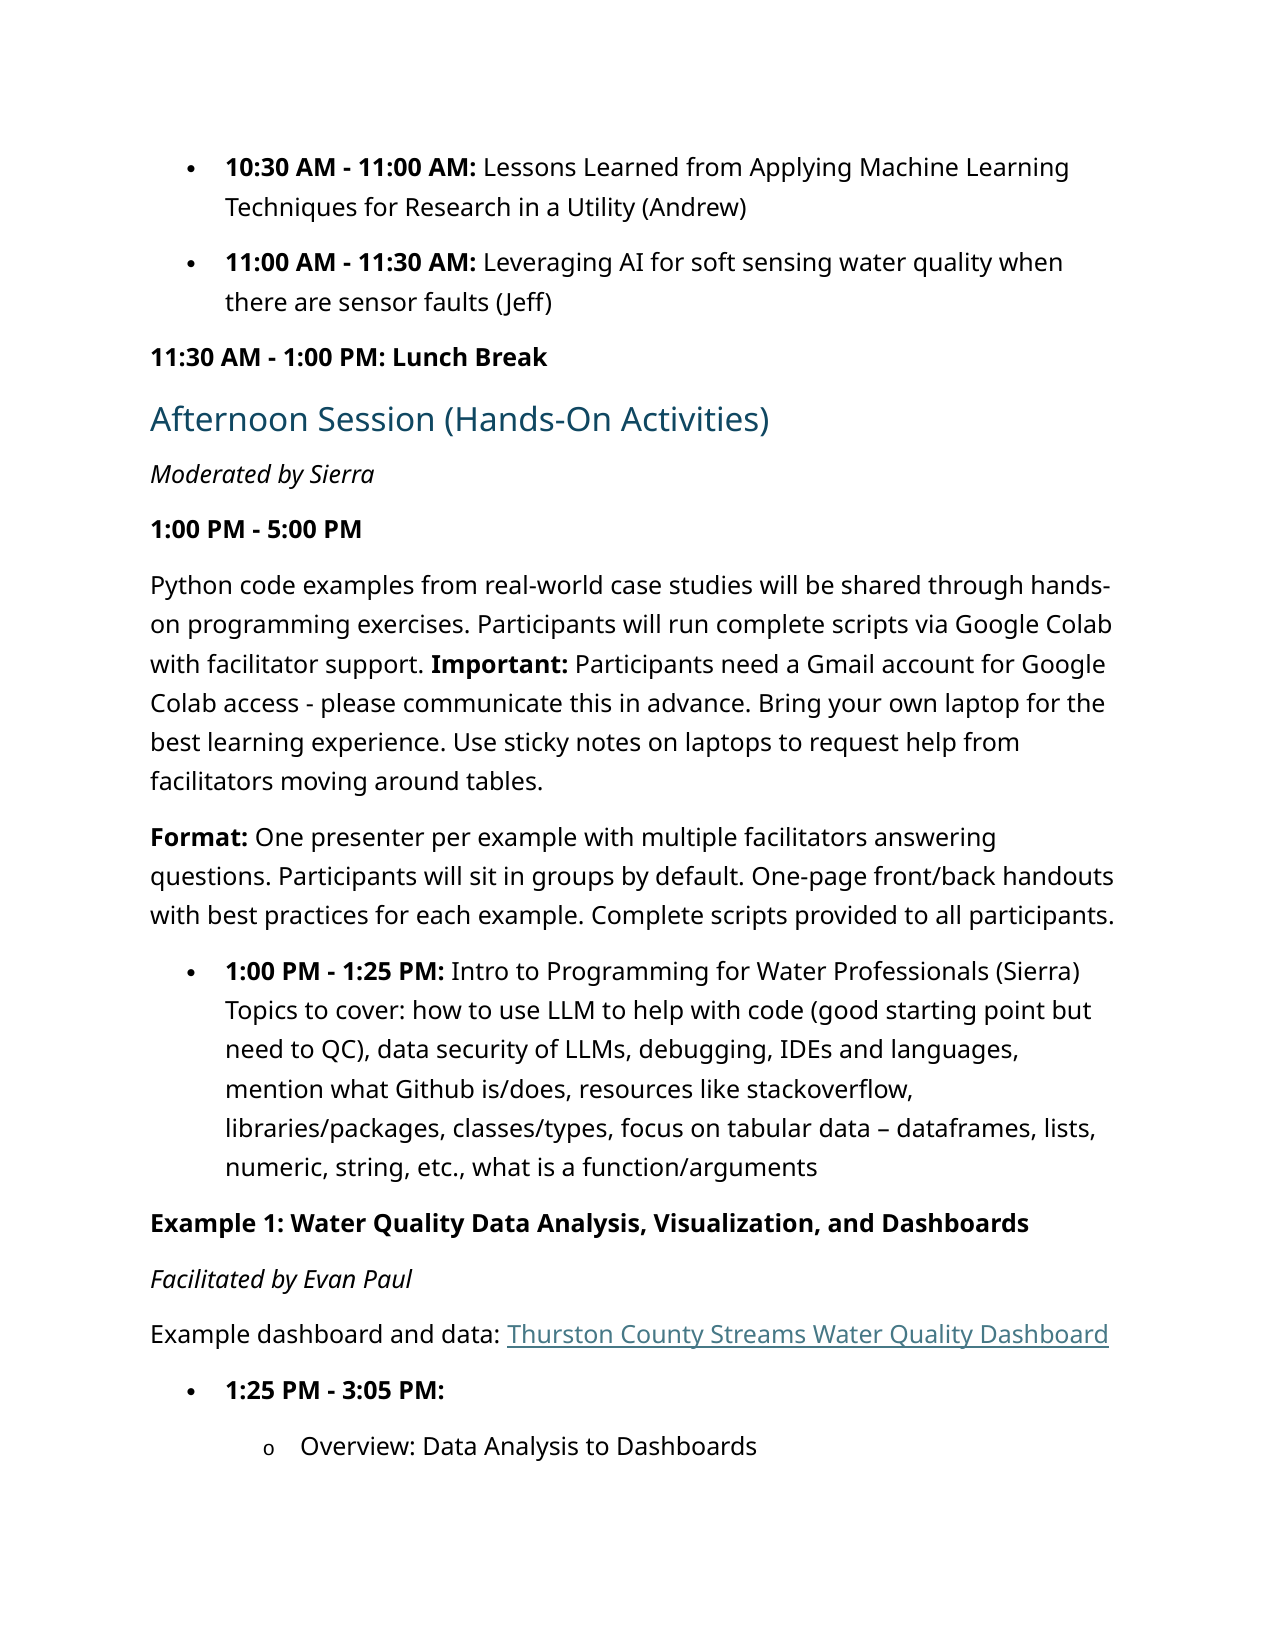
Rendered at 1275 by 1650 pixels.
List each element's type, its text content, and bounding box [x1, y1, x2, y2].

text Facilitated by Evan Paul [150, 1261, 1125, 1295]
list Overview: Data Analysis to Dashboards [262, 1429, 1125, 1463]
subtitle Afternoon Session (Hands-On Activities) [150, 396, 1125, 441]
text 1:00 PM - 5:00 PM [150, 512, 1125, 546]
text Moderated by Sierra [150, 456, 1125, 490]
text 11:30 AM - 1:00 PM: Lunch Break [150, 340, 1125, 374]
list 11:00 AM - 11:30 AM: Leveraging AI for soft sensing water quality when there are sensor faults (Jeff) [187, 245, 1125, 318]
list 1:00 PM - 1:25 PM: Intro to Programming for Water Professionals (Sierra) Topics to cover: how to use LLM to help with code (good starting point but need to QC), data security of LLMs, debugging, IDEs and languages, mention what Github is/does, resources like stackoverflow, libraries/packages, classes/types, focus on tabular data – dataframes, lists, numeric, string, etc., what is a function/arguments [187, 954, 1125, 1184]
text Python code examples from real-world case studies will be shared through hands-on programming exercises. Participants will run complete scripts via Google Colab with facilitator support. Important: Participants need a Gmail account for Google Colab access - please communicate this in advance. Bring your own laptop for the best learning experience. Use sticky notes on laptops to request help from facilitators moving around tables. [150, 568, 1125, 798]
text Example dashboard and data: Thurston County Streams Water Quality Dashboard [150, 1317, 1125, 1351]
list 1:25 PM - 3:05 PM: [187, 1373, 1125, 1407]
text Format: One presenter per example with multiple facilitators answering questions. Participants will sit in groups by default. One-page front/back handouts with best practices for each example. Complete scripts provided to all participants. [150, 820, 1125, 932]
list 10:30 AM - 11:00 AM: Lessons Learned from Applying Machine Learning Techniques for Research in a Utility (Andrew) [187, 150, 1125, 223]
text Example 1: Water Quality Data Analysis, Visualization, and Dashboards [150, 1206, 1125, 1239]
